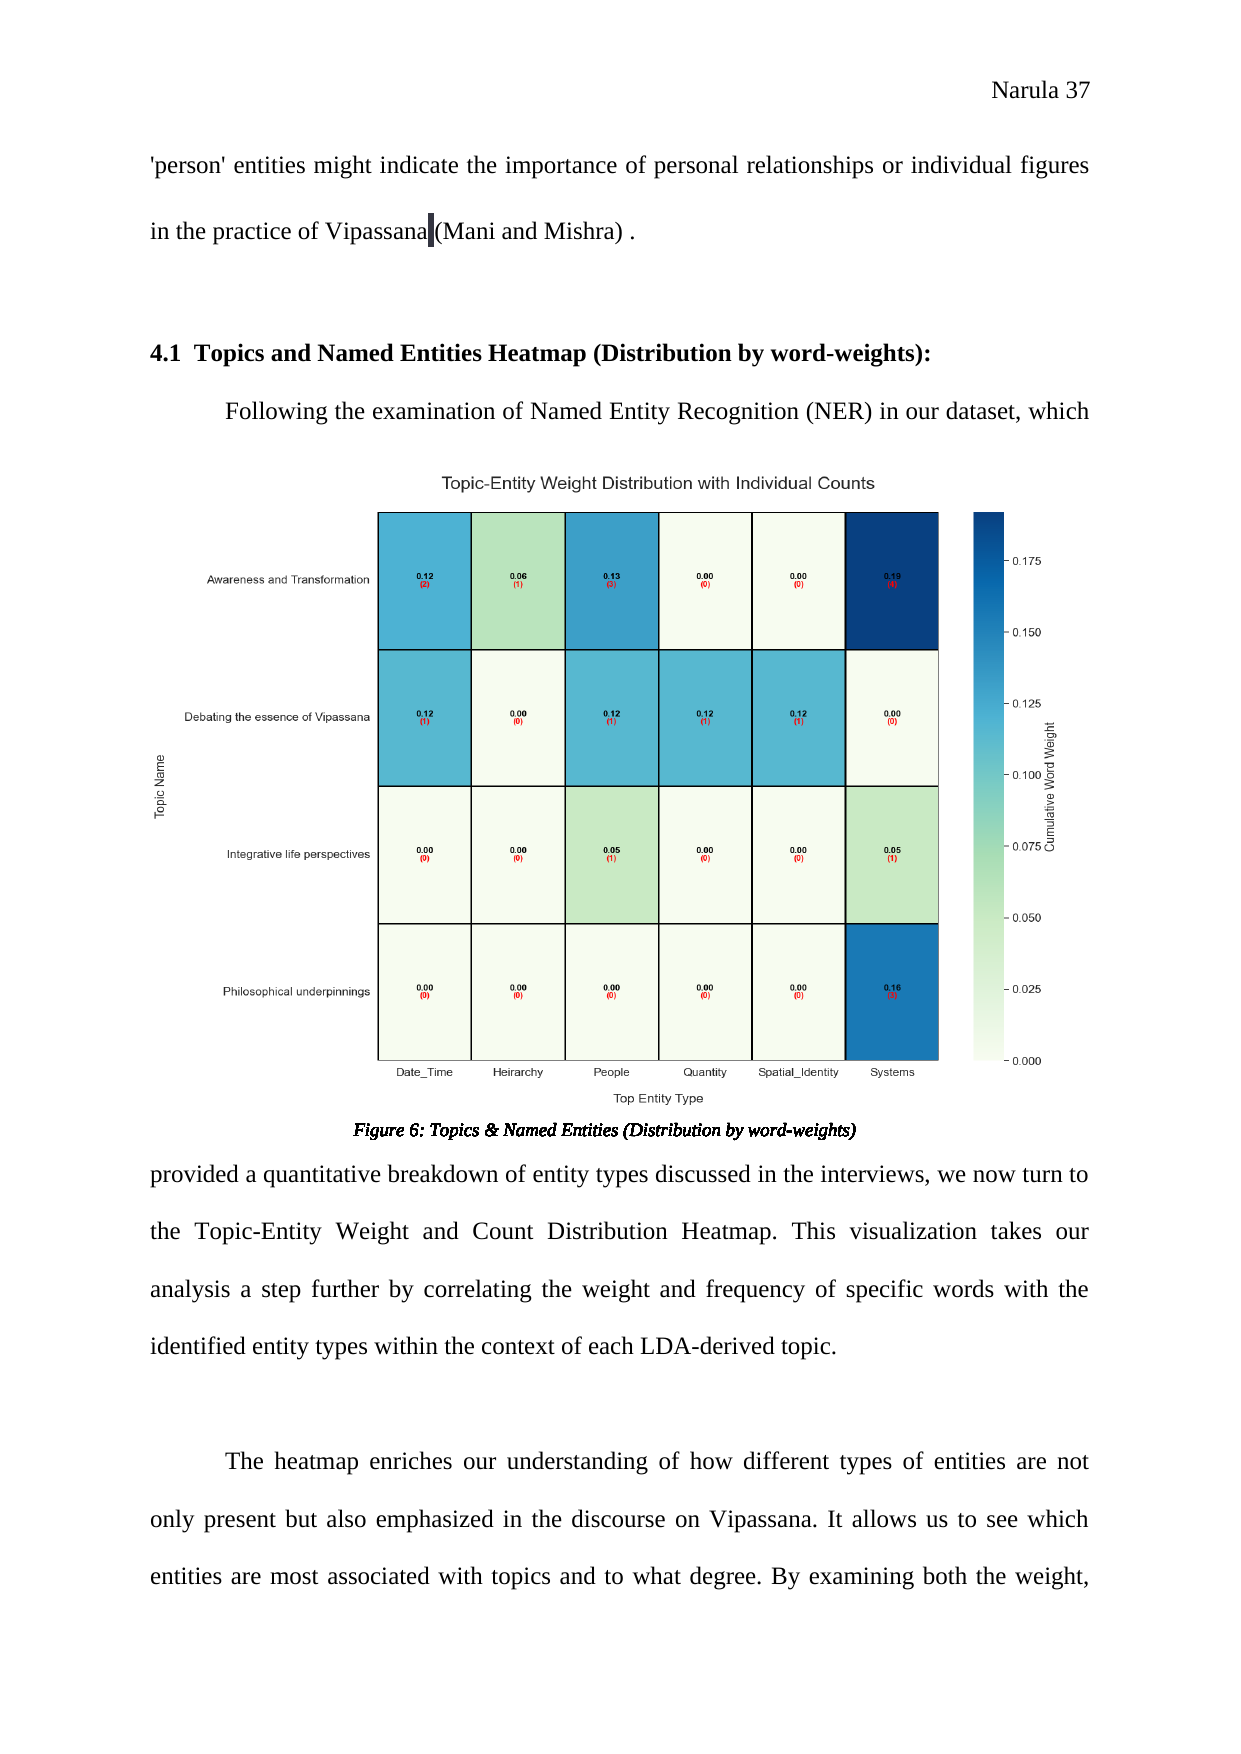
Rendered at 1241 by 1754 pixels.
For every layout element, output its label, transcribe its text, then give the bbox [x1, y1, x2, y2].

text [150, 150, 1090, 247]
picture [149, 471, 1062, 1110]
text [150, 1446, 1090, 1590]
list Topics and Named Entities Heatmap (Distribution by word-weights): [150, 338, 1090, 367]
